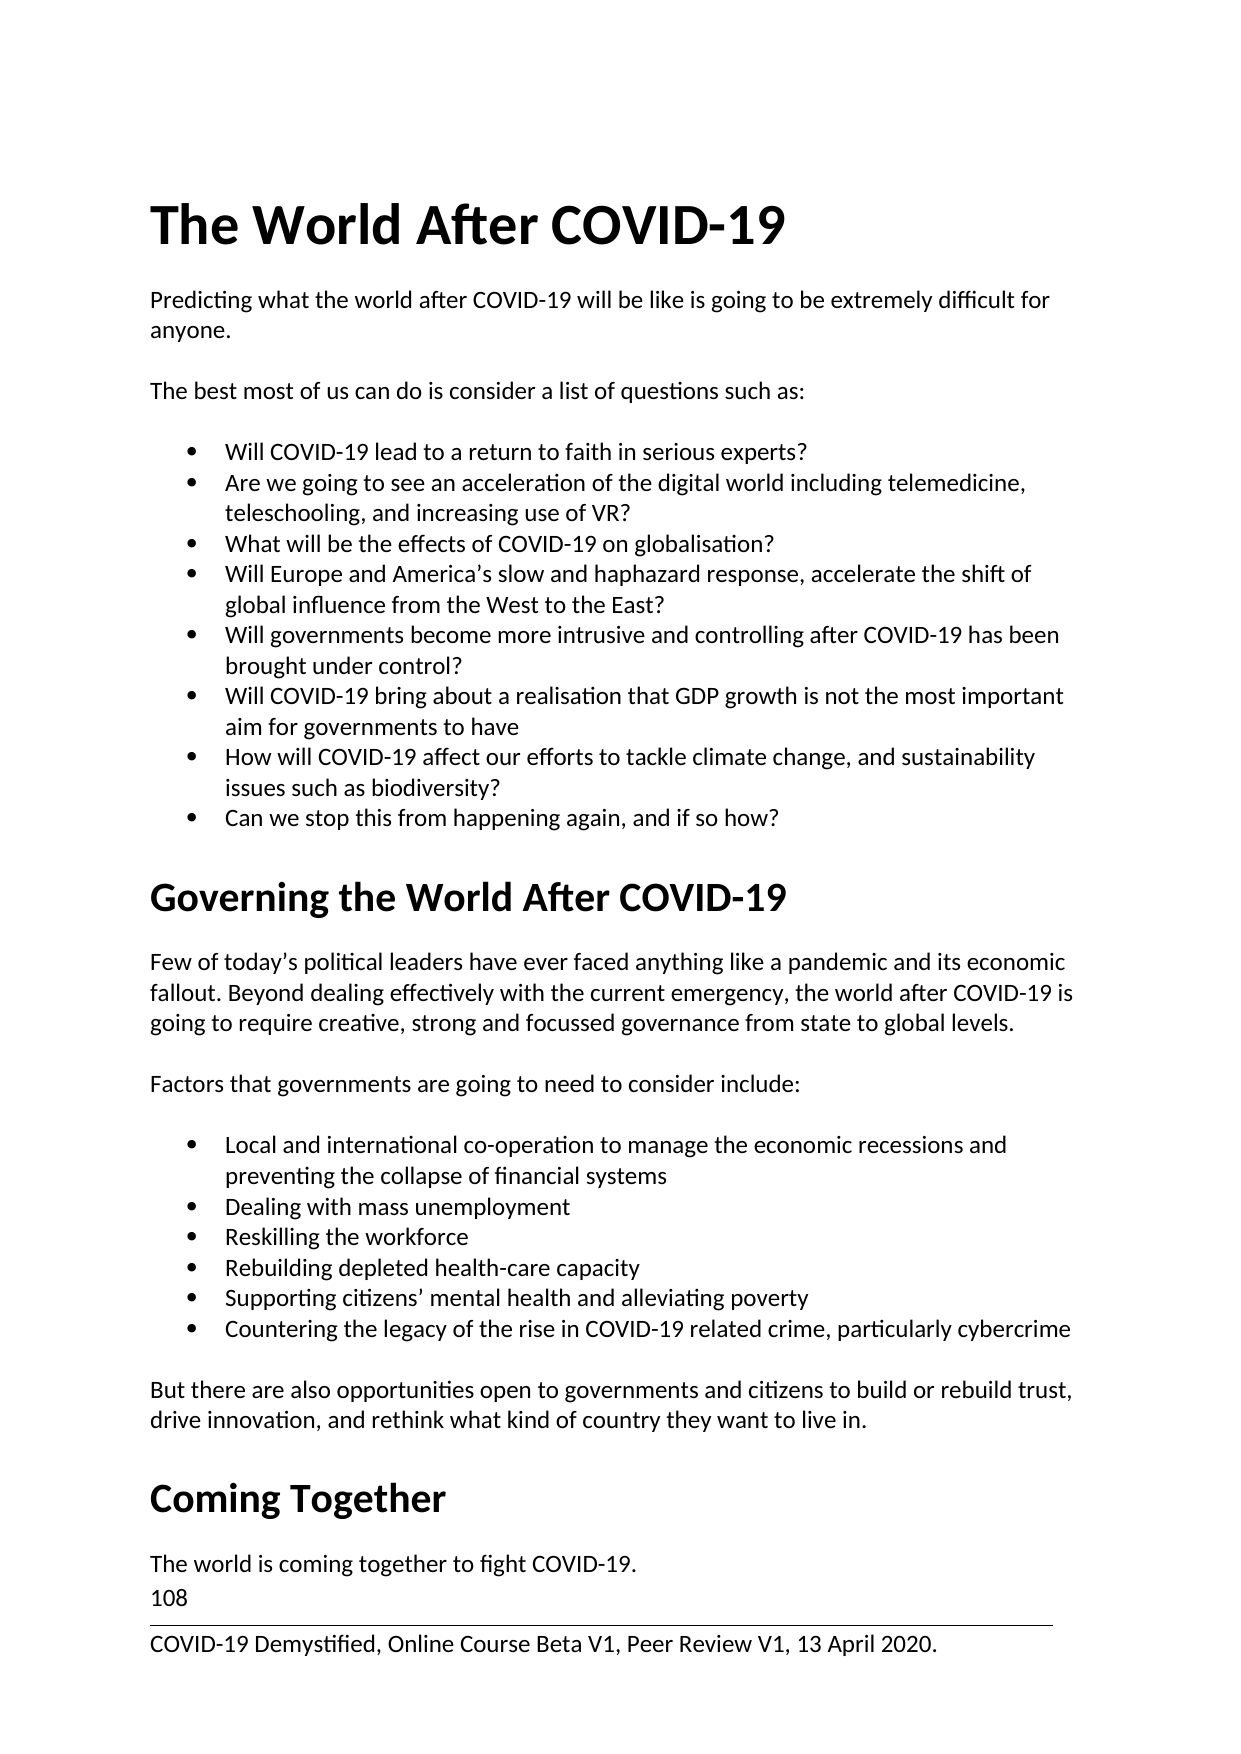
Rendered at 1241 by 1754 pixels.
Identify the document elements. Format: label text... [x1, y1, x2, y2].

list Are we going to see an acceleration of the digital world including telemedicine, teleschooling, and increasing use of VR? [187, 467, 1090, 528]
text Few of today’s political leaders have ever faced anything like a pandemic and its economic fallout. Beyond dealing effectively with the current emergency, the world after COVID-19 is going to require creative, strong and focussed governance from state to global levels. [150, 946, 1090, 1038]
text The world is coming together to fight COVID-19. [150, 1548, 1090, 1579]
text Predicting what the world after COVID-19 will be like is going to be extremely difficult for anyone. [150, 284, 1090, 345]
text The best most of us can do is consider a list of questions such as: [150, 375, 1090, 406]
list Rebuilding depleted health-care capacity [187, 1252, 1090, 1282]
list Will Europe and America’s slow and haphazard response, accelerate the shift of global influence from the West to the East? [187, 558, 1090, 619]
list Reskilling the workforce [187, 1221, 1090, 1252]
list Will COVID-19 bring about a realisation that GDP growth is not the most important aim for governments to have [187, 681, 1090, 742]
list Can we stop this from happening again, and if so how? [187, 803, 1090, 833]
list Will COVID-19 lead to a return to faith in serious experts? [187, 436, 1090, 467]
subtitle Coming Together [150, 1472, 1090, 1523]
list Countering the legacy of the rise in COVID-19 related crime, particularly cybercrime [187, 1313, 1090, 1343]
subtitle The World After COVID-19 [150, 187, 1090, 259]
list Supporting citizens’ mental health and alleviating poverty [187, 1282, 1090, 1313]
list Local and international co-operation to manage the economic recessions and preventing the collapse of financial systems [187, 1129, 1090, 1191]
list Dealing with mass unemployment [187, 1191, 1090, 1221]
list How will COVID-19 affect our efforts to tackle climate change, and sustainability issues such as biodiversity? [187, 742, 1090, 803]
subtitle Governing the World After COVID-19 [150, 871, 1090, 921]
text Factors that governments are going to need to consider include: [150, 1068, 1090, 1099]
text But there are also opportunities open to governments and citizens to build or rebuild trust, drive innovation, and rethink what kind of country they want to live in. [150, 1374, 1090, 1435]
list Will governments become more intrusive and controlling after COVID-19 has been brought under control? [187, 619, 1090, 681]
list What will be the effects of COVID-19 on globalisation? [187, 528, 1090, 558]
